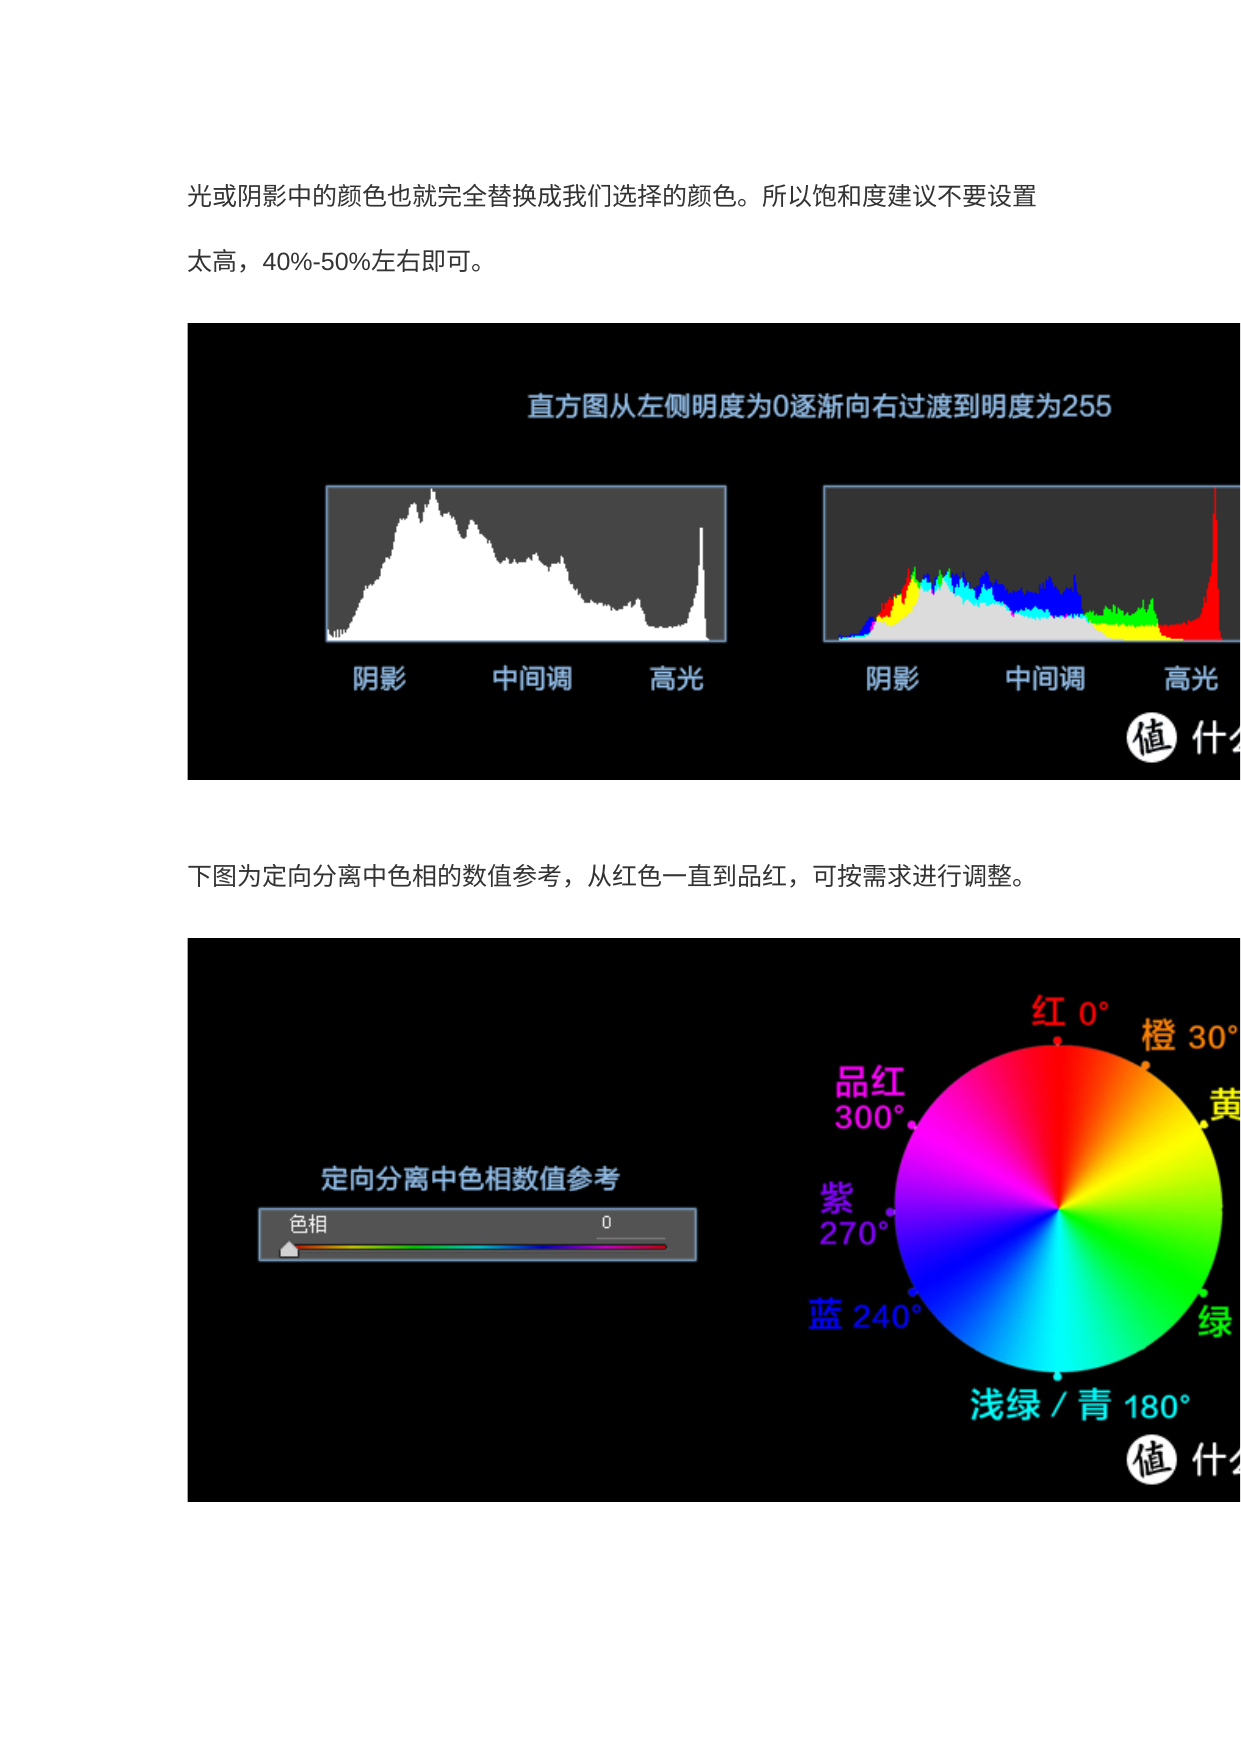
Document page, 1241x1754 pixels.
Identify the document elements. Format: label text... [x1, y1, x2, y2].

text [187, 162, 1053, 292]
picture [187, 323, 1241, 780]
picture [187, 938, 1241, 1502]
text 下图为定向分离中色相的数值参考，从红色一直到品红，可按需求进行调整。 [187, 842, 1053, 907]
